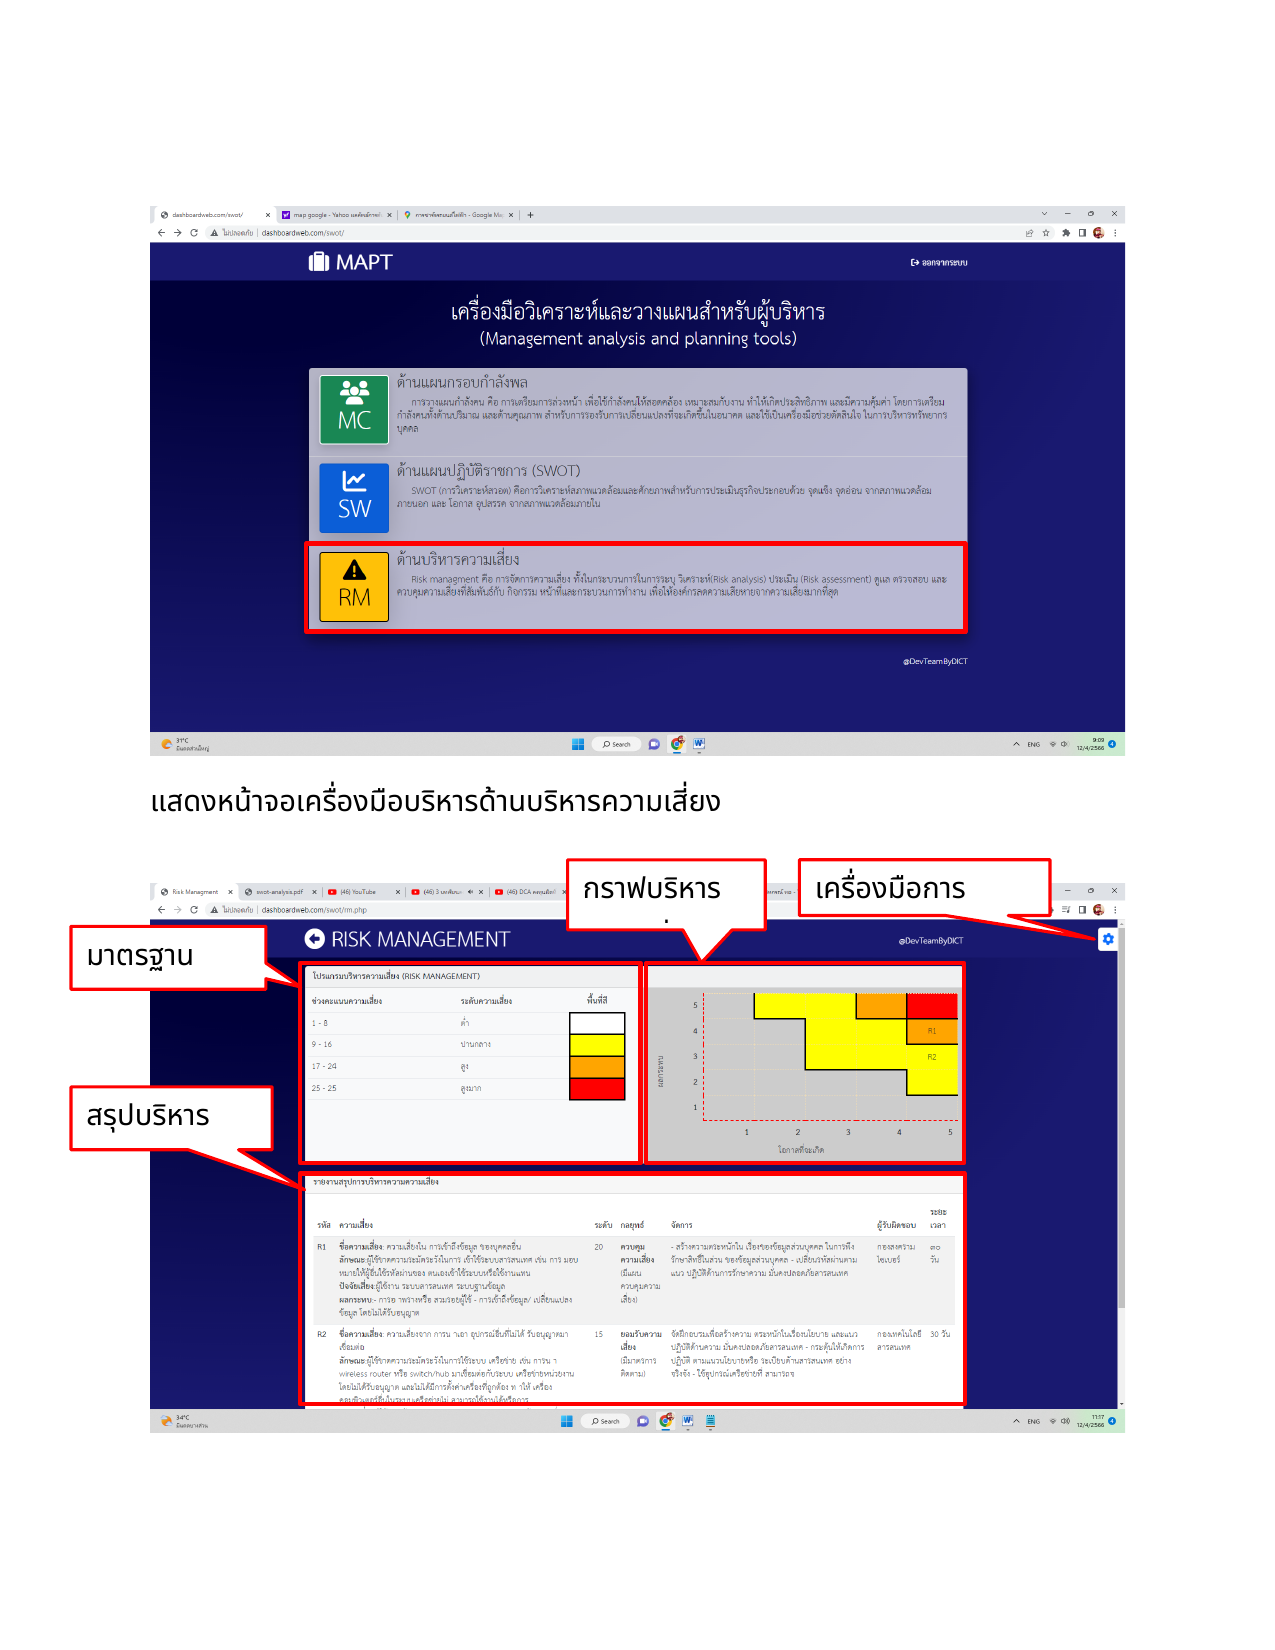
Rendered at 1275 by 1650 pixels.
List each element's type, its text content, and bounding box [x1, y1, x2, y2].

picture [302, 965, 638, 1161]
picture [150, 883, 1125, 1433]
text แสดงหน้าจอเครื่องมือบริหารด้านบริหารความเสี่ยง [150, 780, 1125, 824]
picture [648, 965, 962, 1161]
picture [150, 206, 1125, 756]
picture [302, 1176, 963, 1402]
